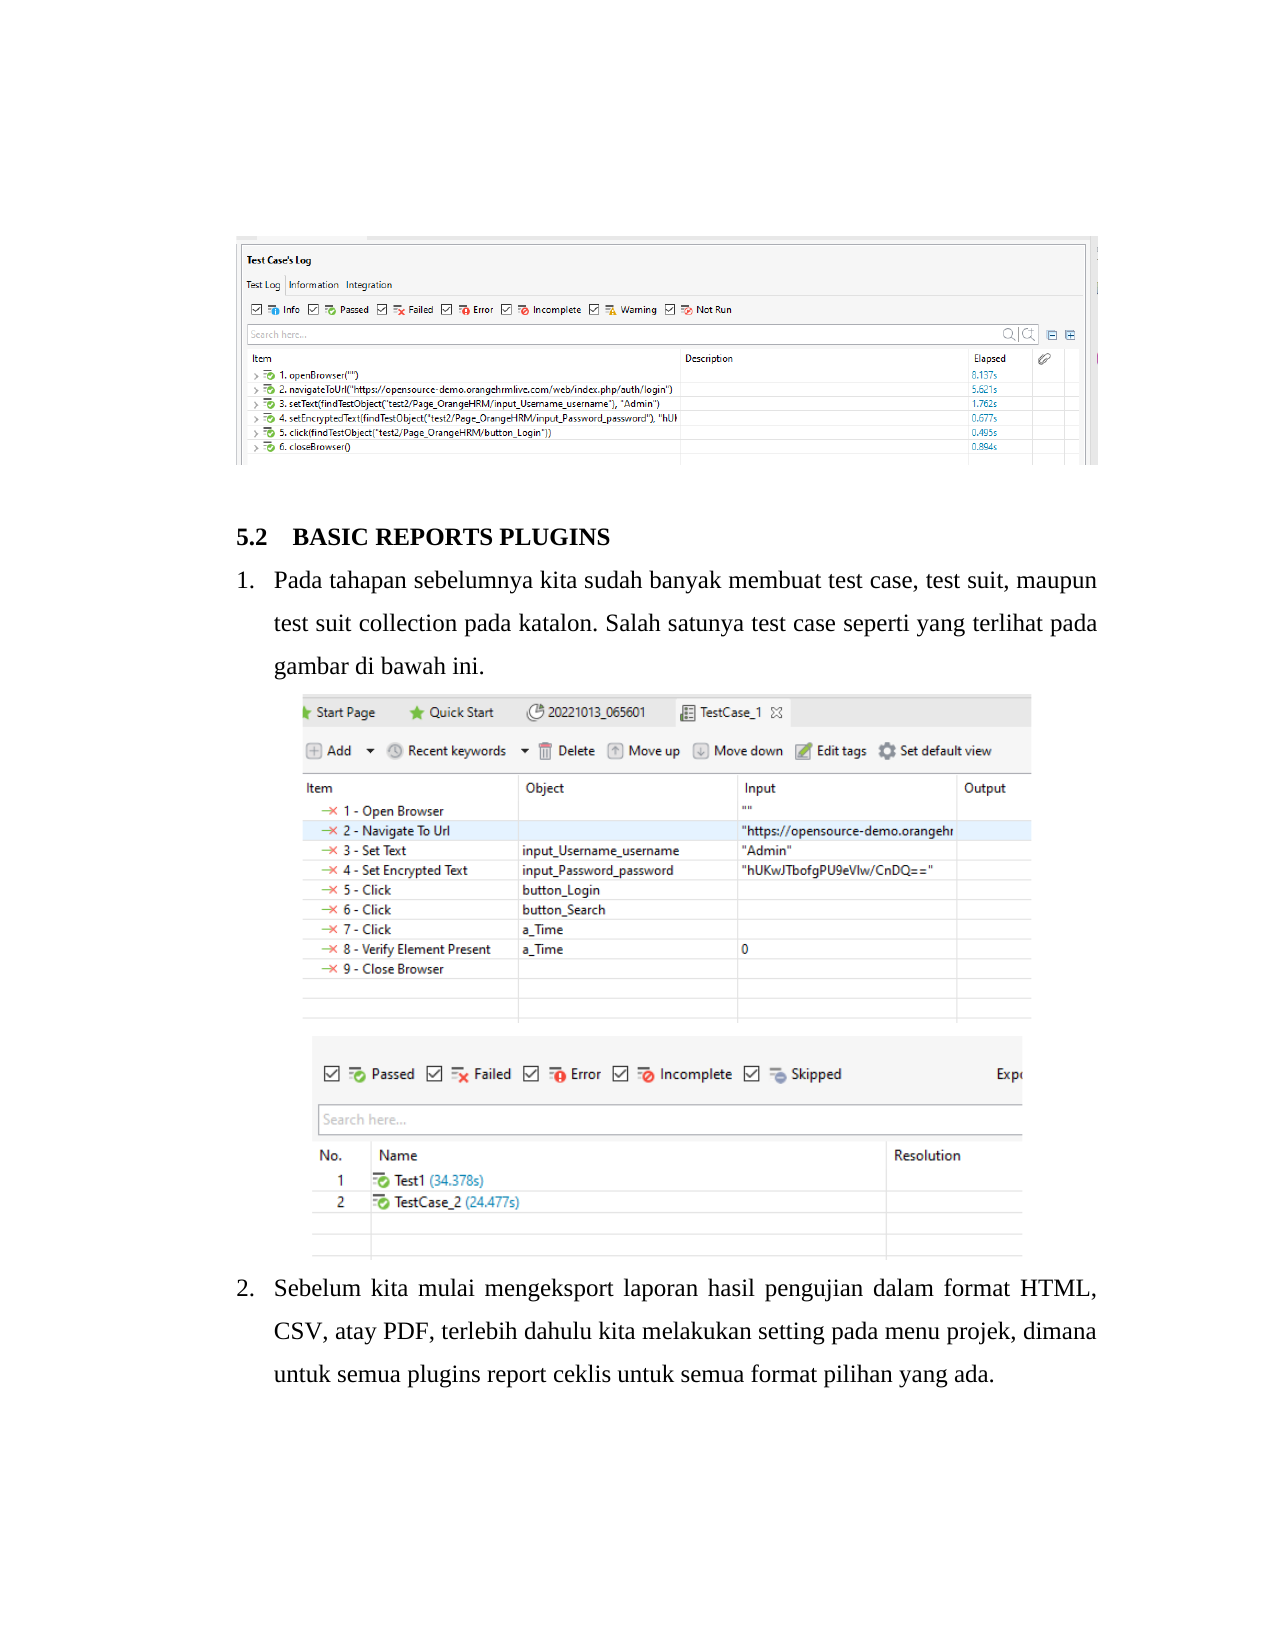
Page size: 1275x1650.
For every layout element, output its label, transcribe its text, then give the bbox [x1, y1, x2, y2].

picture [236, 236, 1098, 465]
list BASIC REPORTS PLUGINS [236, 522, 1098, 551]
picture [302, 694, 1032, 1023]
picture [311, 1036, 1023, 1260]
list Pada tahapan sebelumnya kita sudah banyak membuat test case, test suit, maupun test suit collection pada katalon. Salah satunya test case seperti yang terlihat pada gambar di bawah ini. [236, 565, 1098, 680]
list Sebelum kita mulai mengeksport laporan hasil pengujian dalam format HTML, CSV, atay PDF, terlebih dahulu kita melakukan setting pada menu projek, dimana untuk semua plugins report ceklis untuk semua format pilihan yang ada. [236, 1273, 1098, 1388]
